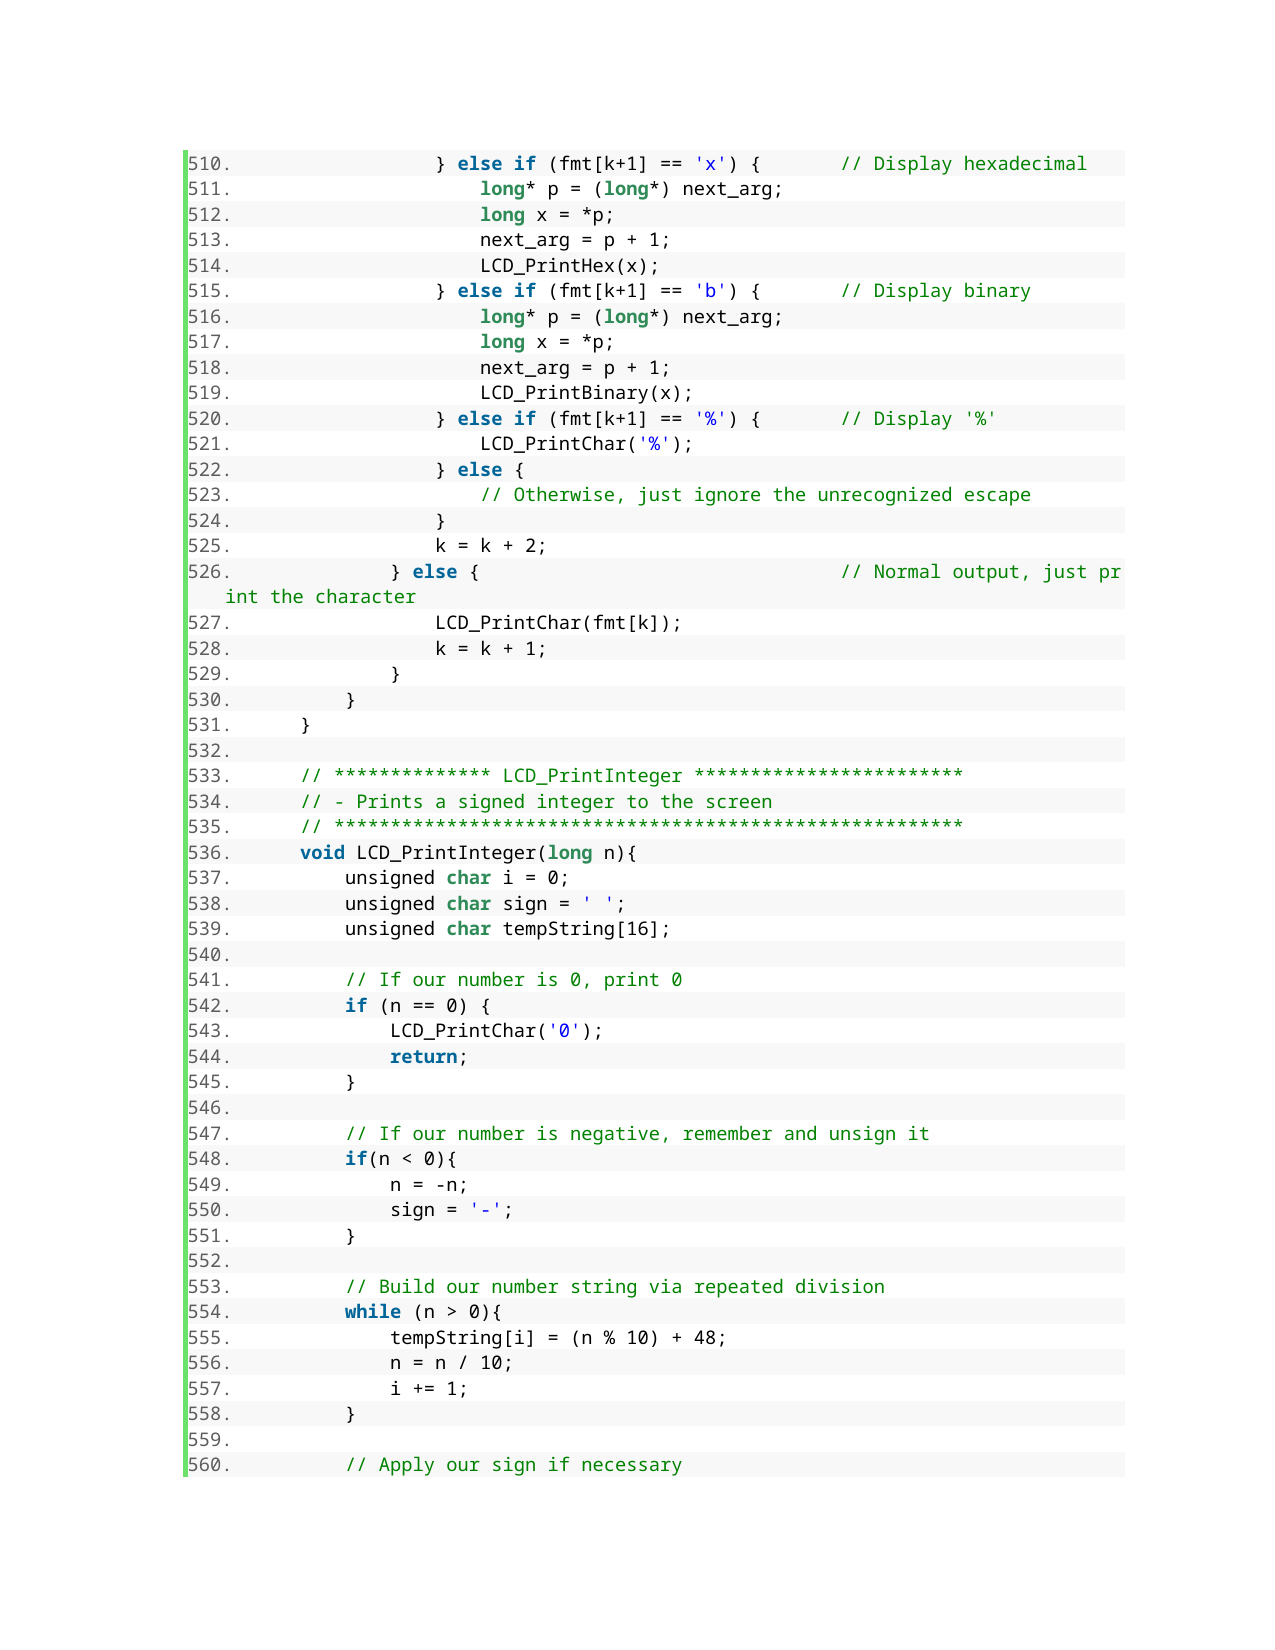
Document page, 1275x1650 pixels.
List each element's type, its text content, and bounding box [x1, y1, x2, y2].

list LCD_PrintChar(fmt[k]); [188, 609, 1125, 635]
list next_arg = p + 1; [188, 354, 1125, 380]
list long* p = (long*) next_arg; [188, 176, 1125, 201]
list // - Prints a signed integer to the screen [188, 788, 1125, 813]
list } [188, 507, 1125, 533]
list } else if (fmt[k+1] == '%') { // Display '%' [188, 405, 1125, 431]
list unsigned char sign = ' '; [188, 890, 1125, 916]
list // If our number is 0, print 0 [188, 967, 1125, 992]
list // Build our number string via repeated division [188, 1273, 1125, 1298]
list } [188, 711, 1125, 737]
list LCD_PrintBinary(x); [188, 380, 1125, 405]
list // Apply our sign if necessary [188, 1452, 1125, 1477]
list LCD_PrintChar('0'); [188, 1018, 1125, 1043]
list k = k + 1; [188, 635, 1125, 660]
list sign = '-'; [188, 1196, 1125, 1222]
list } [188, 686, 1125, 711]
list } else if (fmt[k+1] == 'b') { // Display binary [188, 278, 1125, 303]
list n = n / 10; [188, 1349, 1125, 1375]
list while (n > 0){ [188, 1298, 1125, 1324]
list if (n == 0) { [188, 992, 1125, 1018]
list long* p = (long*) next_arg; [188, 303, 1125, 329]
list // If our number is negative, remember and unsign it [188, 1120, 1125, 1145]
list } [188, 660, 1125, 686]
list } else { [188, 456, 1125, 482]
list k = k + 2; [188, 533, 1125, 558]
list // Otherwise, just ignore the unrecognized escape [188, 482, 1125, 507]
list LCD_PrintChar('%'); [188, 431, 1125, 456]
list next_arg = p + 1; [188, 227, 1125, 252]
list } else { // Normal output, just print the character [188, 558, 1125, 609]
list } [188, 1069, 1125, 1094]
list LCD_PrintHex(x); [188, 252, 1125, 278]
list n = -n; [188, 1171, 1125, 1196]
list } [188, 1222, 1125, 1247]
list long x = *p; [188, 329, 1125, 354]
list i += 1; [188, 1375, 1125, 1401]
list // ************** LCD_PrintInteger ************************ [188, 762, 1125, 788]
list void LCD_PrintInteger(long n){ [188, 839, 1125, 864]
list // ******************************************************** [188, 813, 1125, 839]
list if(n < 0){ [188, 1145, 1125, 1171]
list } [188, 1401, 1125, 1426]
list long x = *p; [188, 201, 1125, 227]
list unsigned char tempString[16]; [188, 916, 1125, 941]
list return; [188, 1043, 1125, 1069]
list tempString[i] = (n % 10) + 48; [188, 1324, 1125, 1349]
list } else if (fmt[k+1] == 'x') { // Display hexadecimal [188, 150, 1125, 176]
list unsigned char i = 0; [188, 864, 1125, 890]
